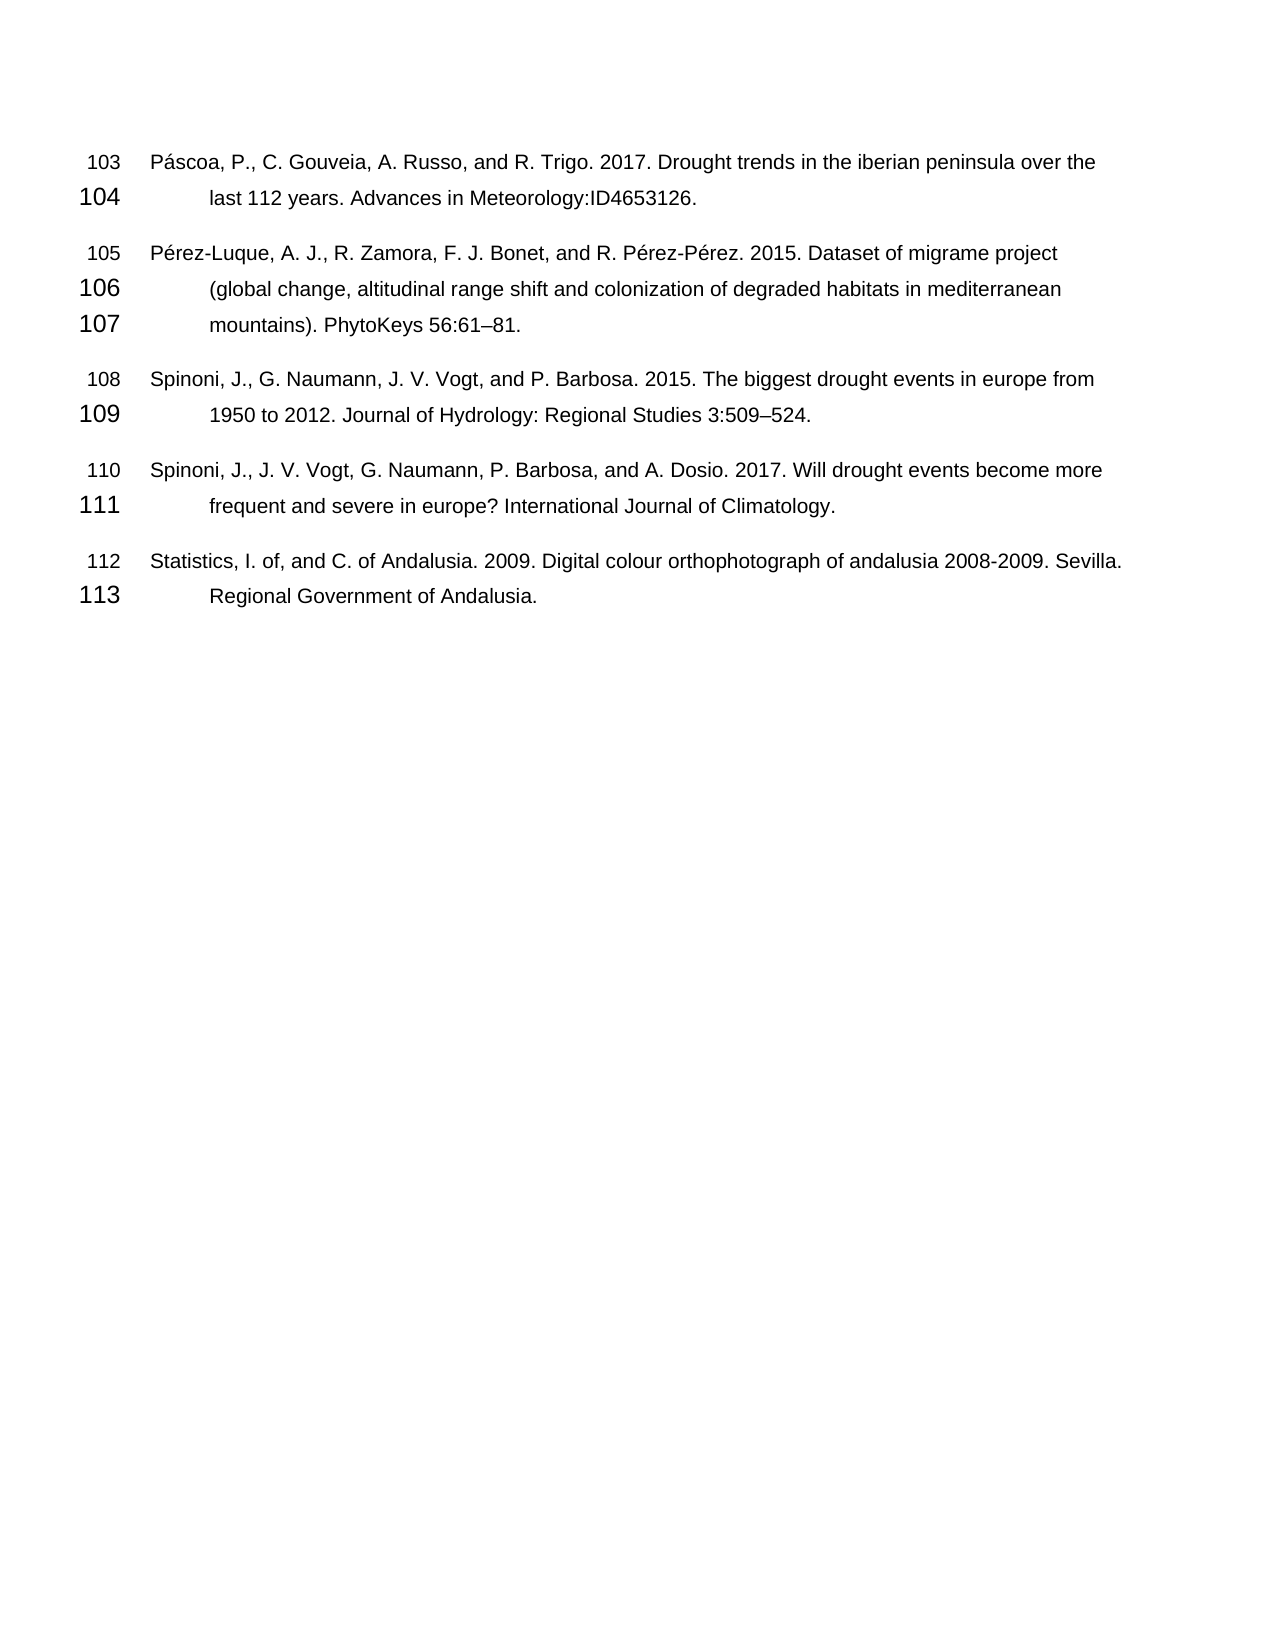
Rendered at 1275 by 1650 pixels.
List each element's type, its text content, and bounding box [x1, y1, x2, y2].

text Spinoni, J., J. V. Vogt, G. Naumann, P. Barbosa, and A. Dosio. 2017. Will drought events become more frequent and severe in europe? International Journal of Climatology. [150, 458, 1125, 518]
text Statistics, I. of, and C. of Andalusia. 2009. Digital colour orthophotograph of andalusia 2008-2009. Sevilla. Regional Government of Andalusia. [150, 548, 1125, 608]
text Páscoa, P., C. Gouveia, A. Russo, and R. Trigo. 2017. Drought trends in the iberian peninsula over the last 112 years. Advances in Meteorology:ID4653126. [150, 150, 1125, 210]
text Pérez-Luque, A. J., R. Zamora, F. J. Bonet, and R. Pérez-Pérez. 2015. Dataset of migrame project (global change, altitudinal range shift and colonization of degraded habitats in mediterranean mountains). PhytoKeys 56:61–81. [150, 241, 1125, 336]
text Spinoni, J., G. Naumann, J. V. Vogt, and P. Barbosa. 2015. The biggest drought events in europe from 1950 to 2012. Journal of Hydrology: Regional Studies 3:509–524. [150, 367, 1125, 427]
